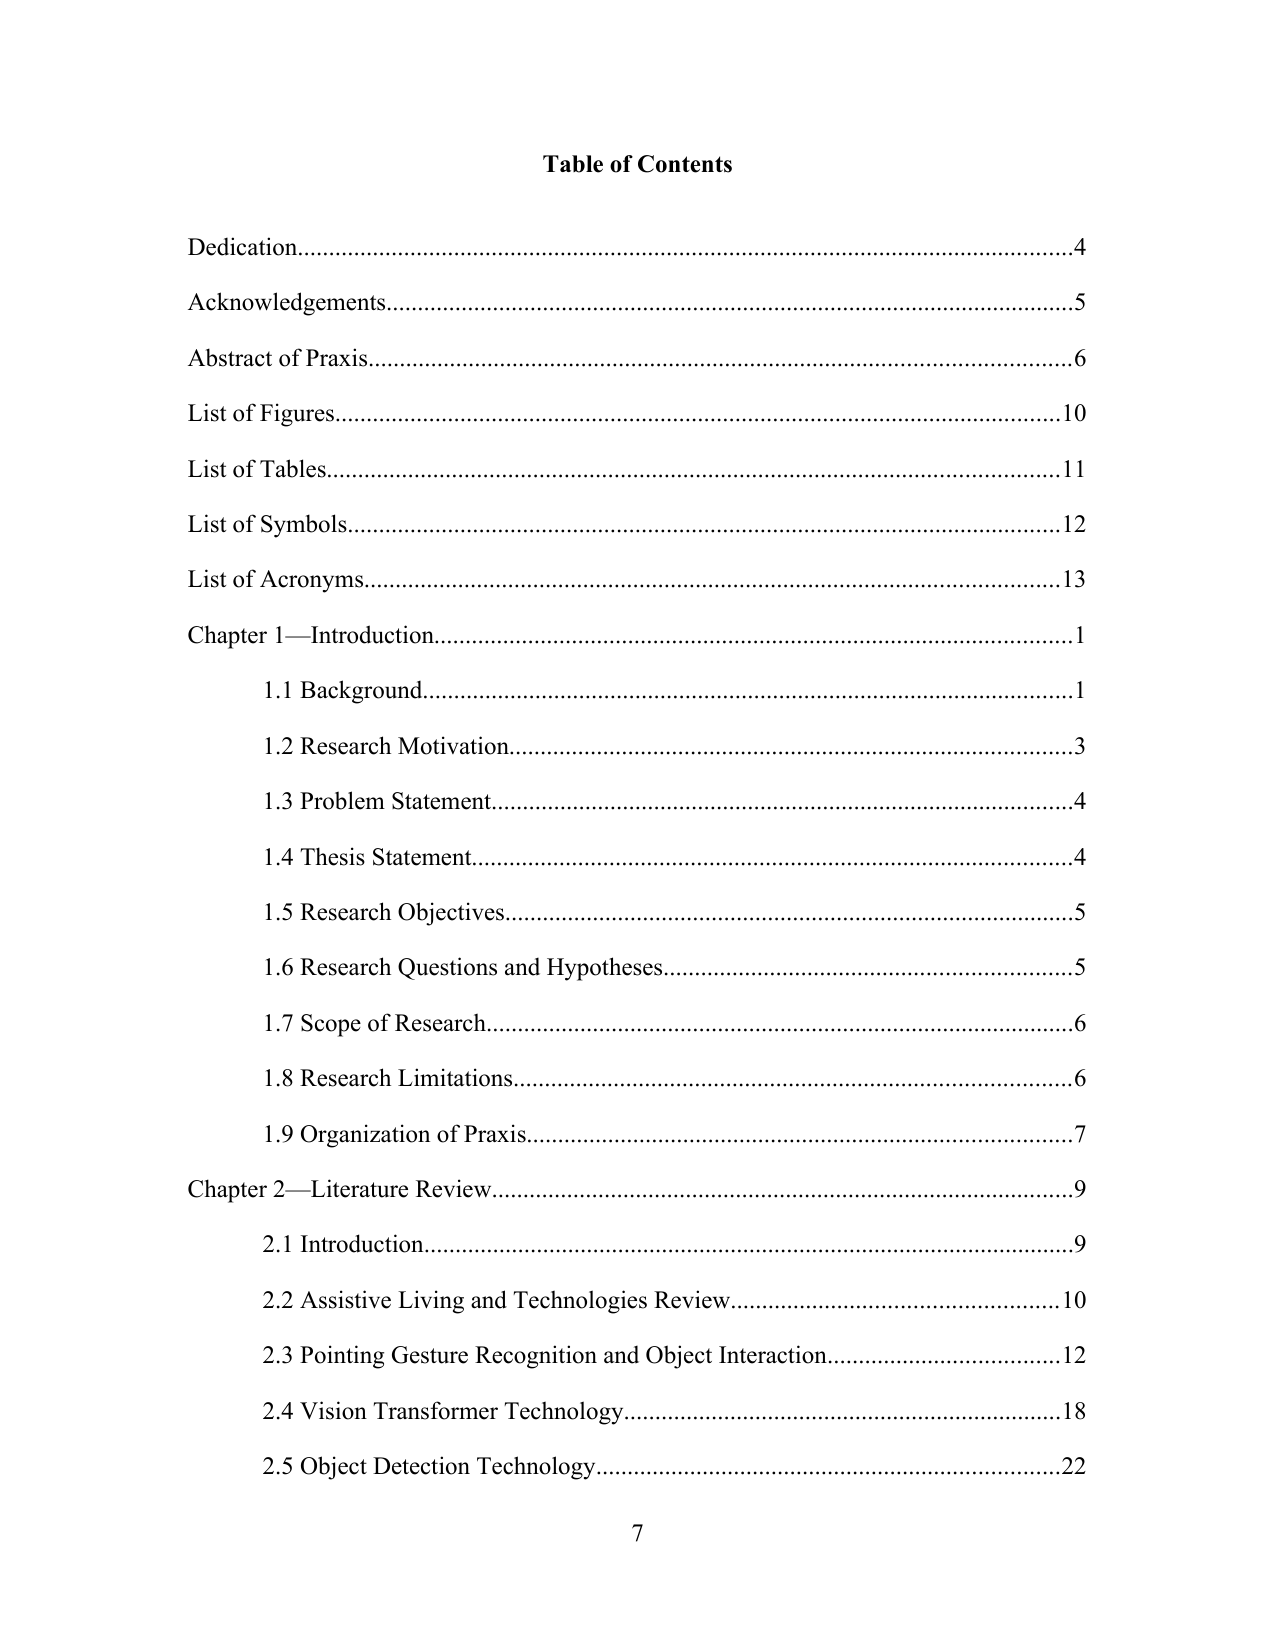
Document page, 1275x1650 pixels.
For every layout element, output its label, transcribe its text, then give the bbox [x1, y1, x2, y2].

text Table of Contents [187, 150, 1087, 178]
